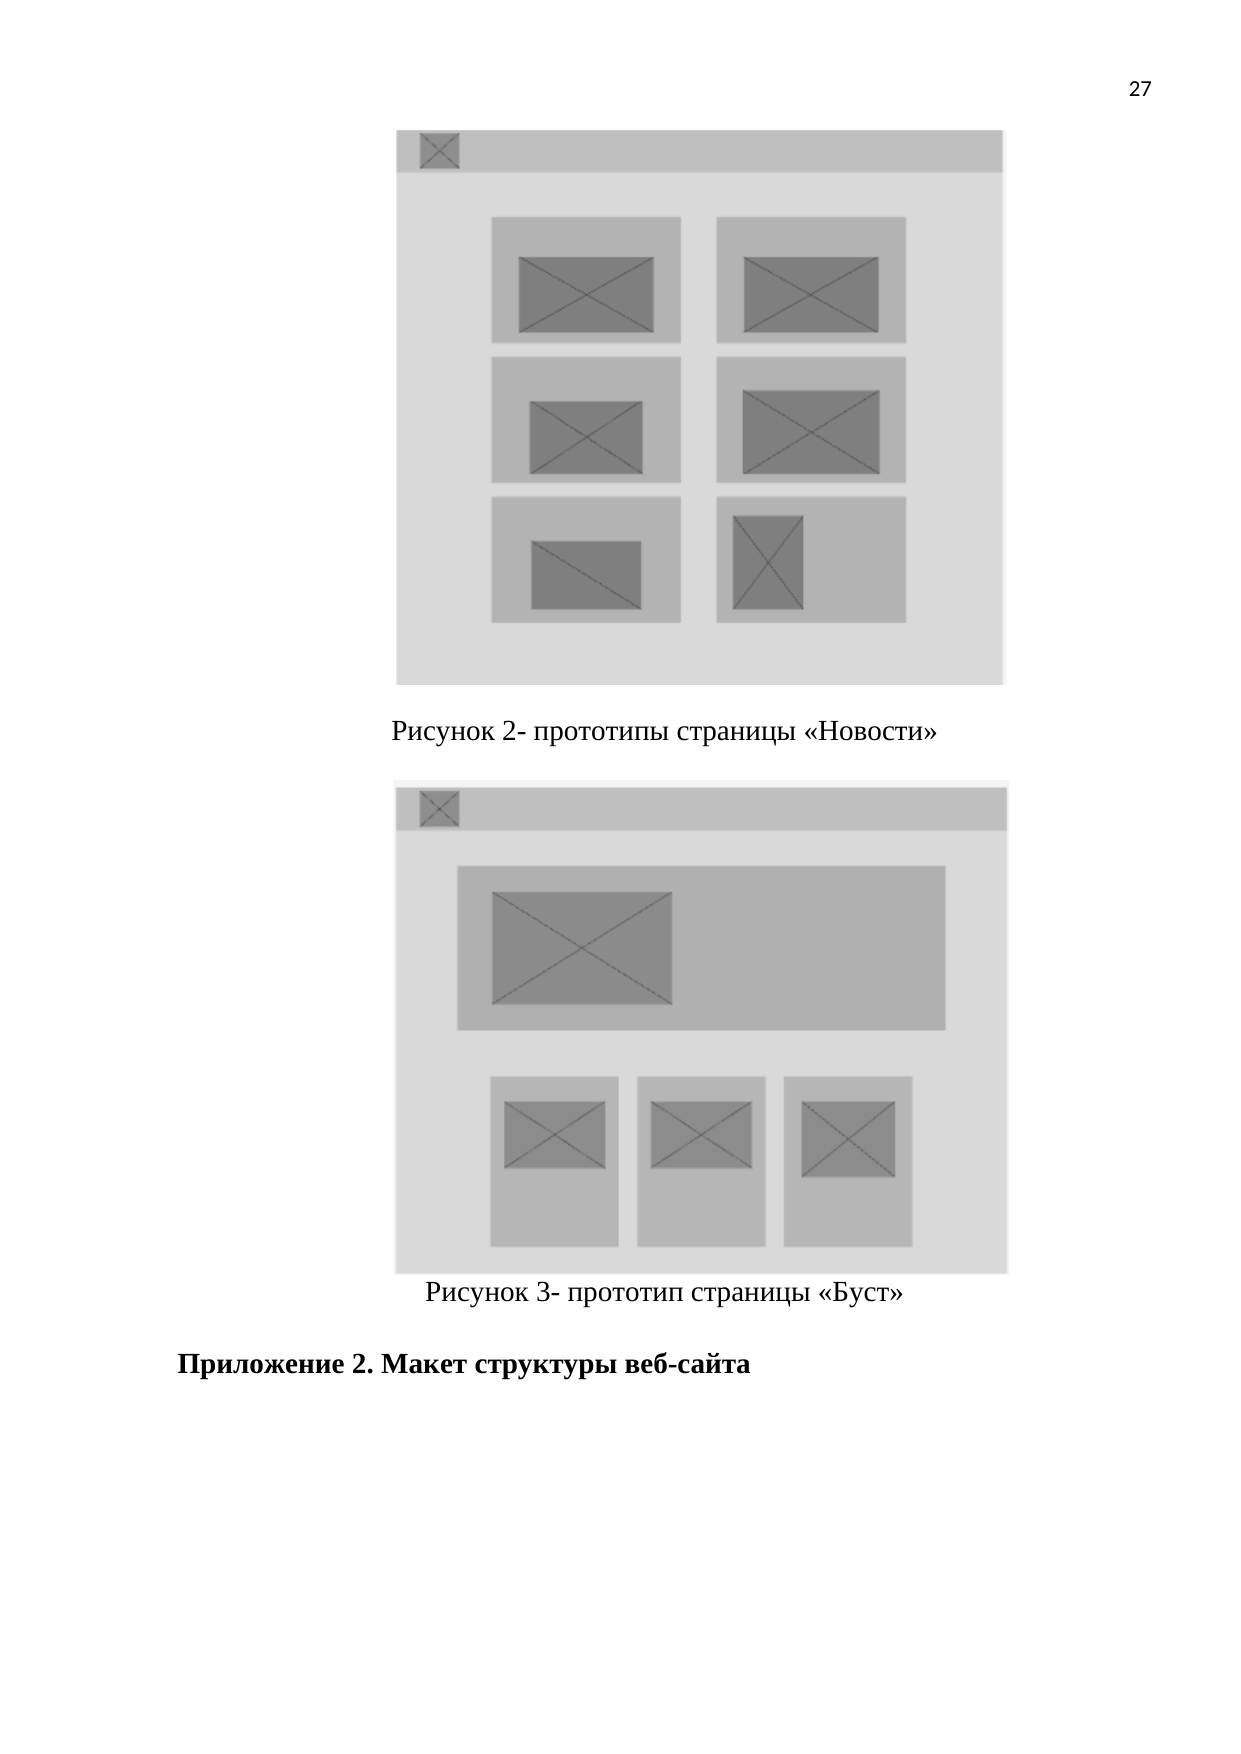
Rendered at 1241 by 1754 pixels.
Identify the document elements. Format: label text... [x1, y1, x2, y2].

picture [393, 780, 1010, 1275]
subtitle Приложение 2. Макет структуры веб-сайта [177, 1346, 1152, 1379]
picture [395, 130, 1007, 685]
text Рисунок 2- прототипы страницы «Новости» [177, 713, 1152, 746]
text Рисунок 3- прототип страницы «Буст» [177, 1274, 1152, 1308]
